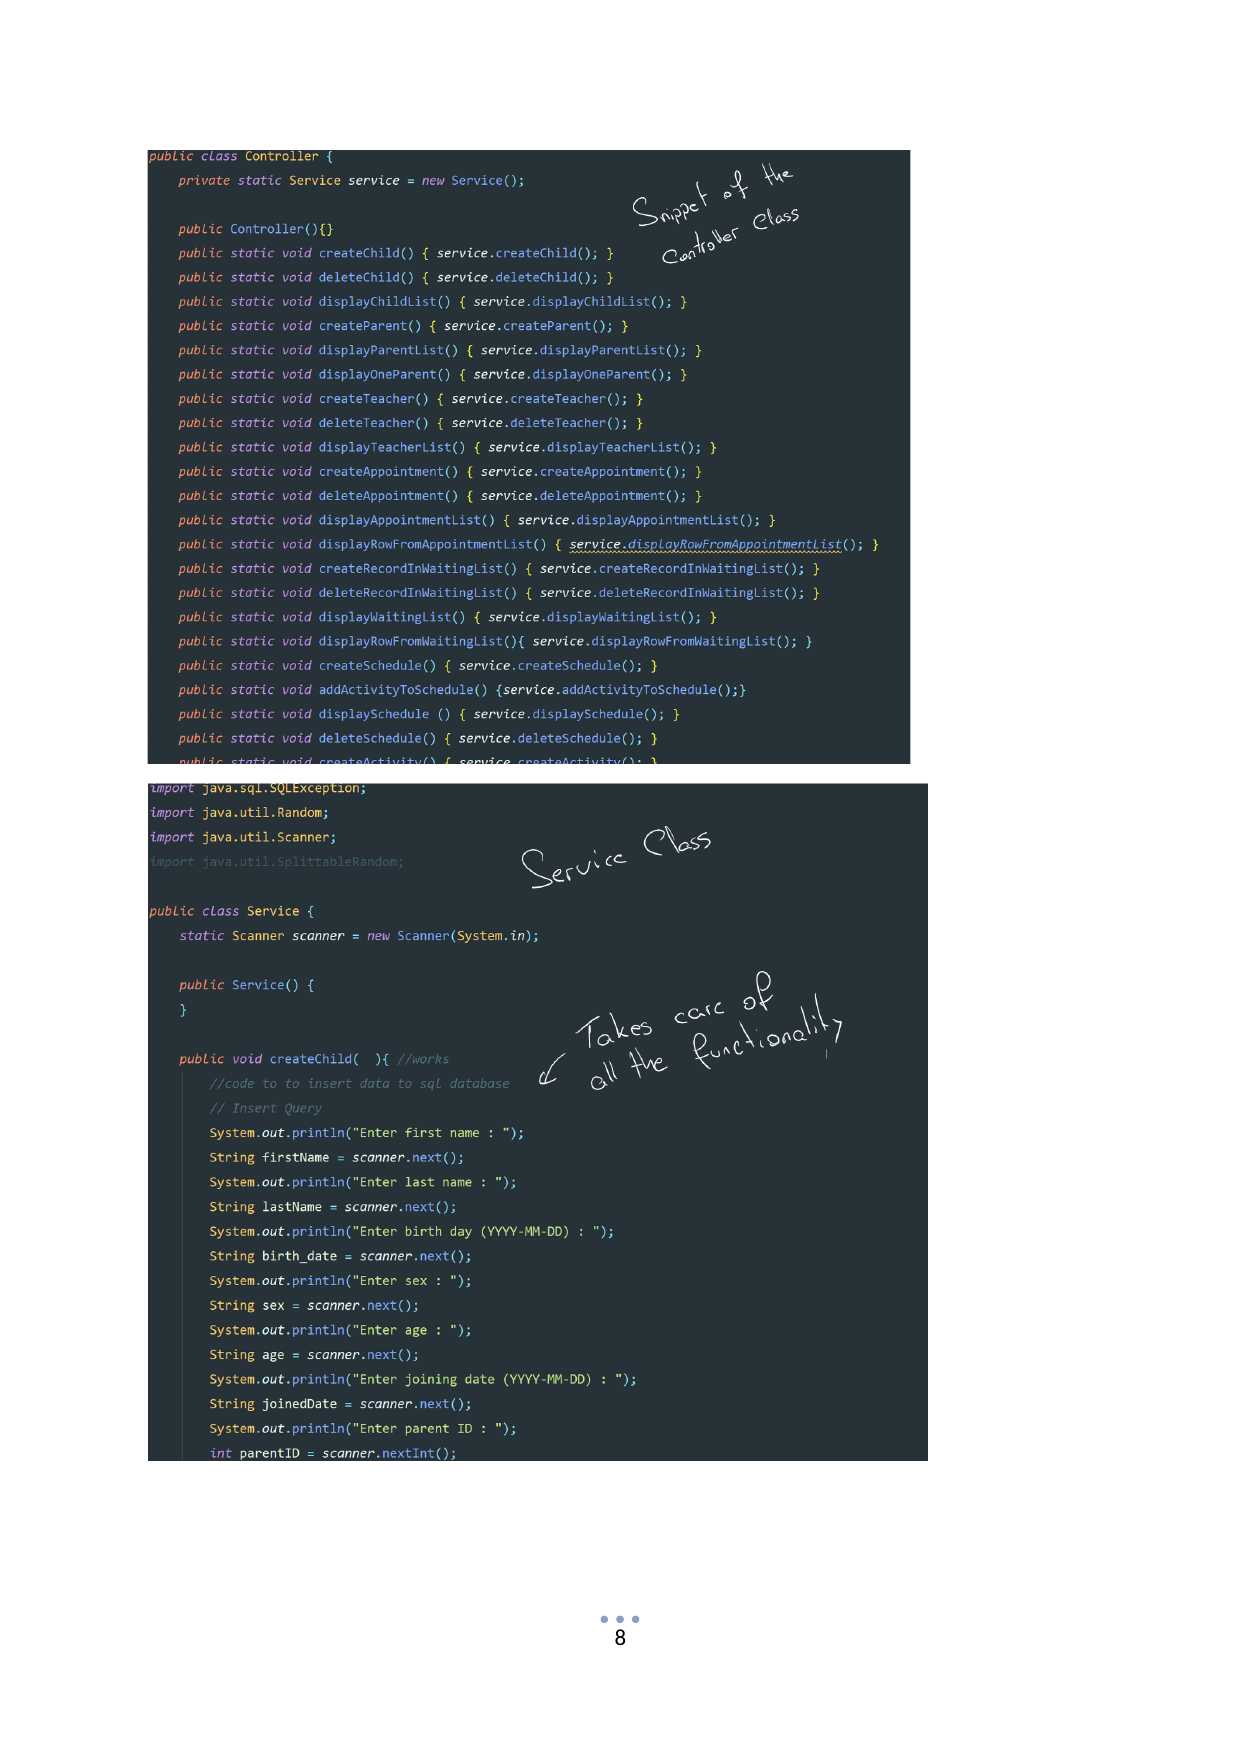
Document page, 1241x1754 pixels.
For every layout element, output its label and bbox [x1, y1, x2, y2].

picture [147, 147, 911, 764]
picture [147, 782, 930, 1461]
